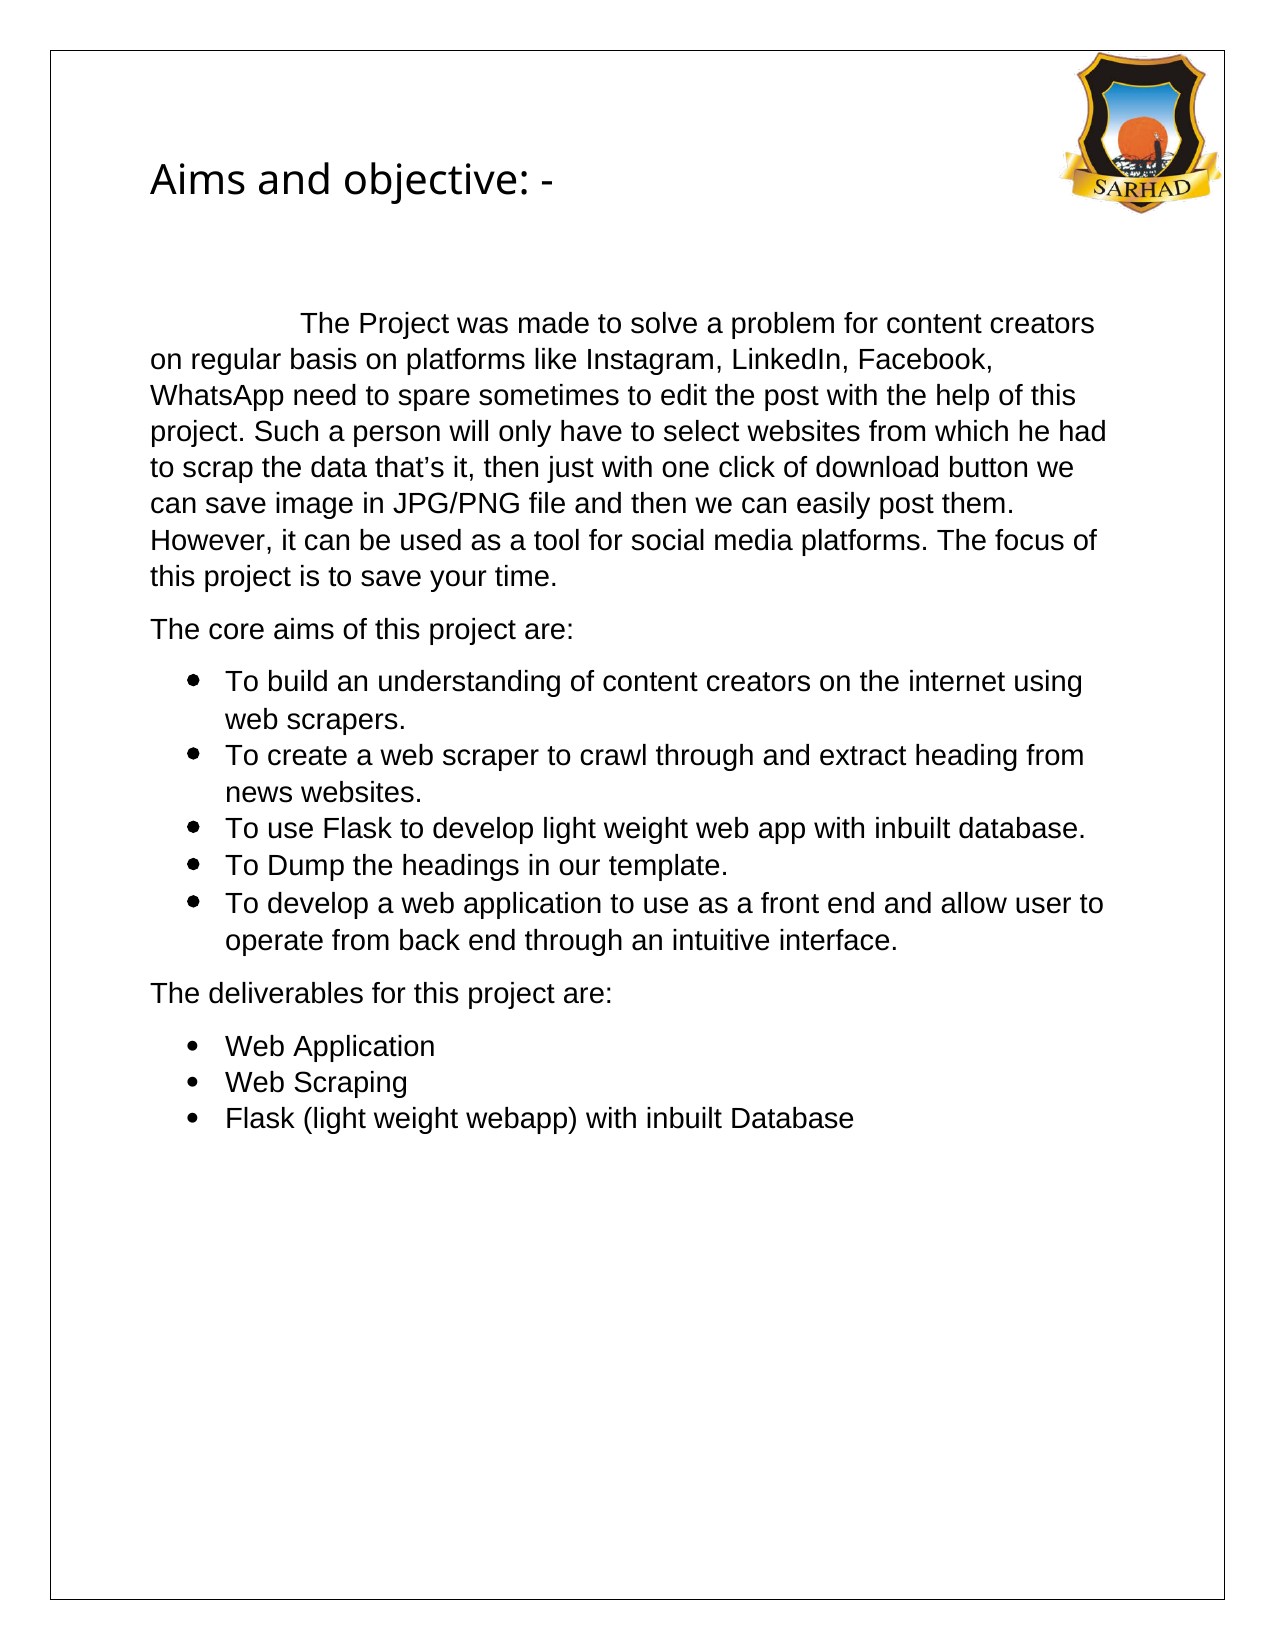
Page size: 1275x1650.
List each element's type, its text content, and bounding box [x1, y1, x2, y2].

picture [1057, 51, 1223, 215]
text The Project was made to solve a problem for content creators on regular basis on platforms like Instagram, LinkedIn, Facebook, WhatsApp need to spare sometimes to edit the post with the help of this project. Such a person will only have to select websites from which he had to scrap the data that’s it, then just with one click of download button we can save image in JPG/PNG file and then we can easily post them. However, it can be used as a tool for social media platforms. The focus of this project is to save your time. [150, 306, 1125, 592]
list To use Flask to develop light weight web app with inbuilt database. [187, 811, 1125, 846]
list To build an understanding of content creators on the internet using web scrapers. [187, 664, 1125, 735]
list To develop a web application to use as a front end and allow user to operate from back end through an intuitive interface. [187, 886, 1125, 956]
list Web Scraping [187, 1065, 1125, 1099]
list Flask (light weight webapp) with inbuilt Database [187, 1101, 1125, 1135]
list Web Application [187, 1028, 1125, 1062]
text The deliverables for this project are: [150, 976, 1125, 1009]
text Aims and objective: - [150, 150, 1125, 207]
list To create a web scraper to crawl through and extract heading from news websites. [187, 738, 1125, 808]
list To Dump the headings in our template. [187, 848, 1125, 883]
text The core aims of this project are: [150, 612, 1125, 645]
